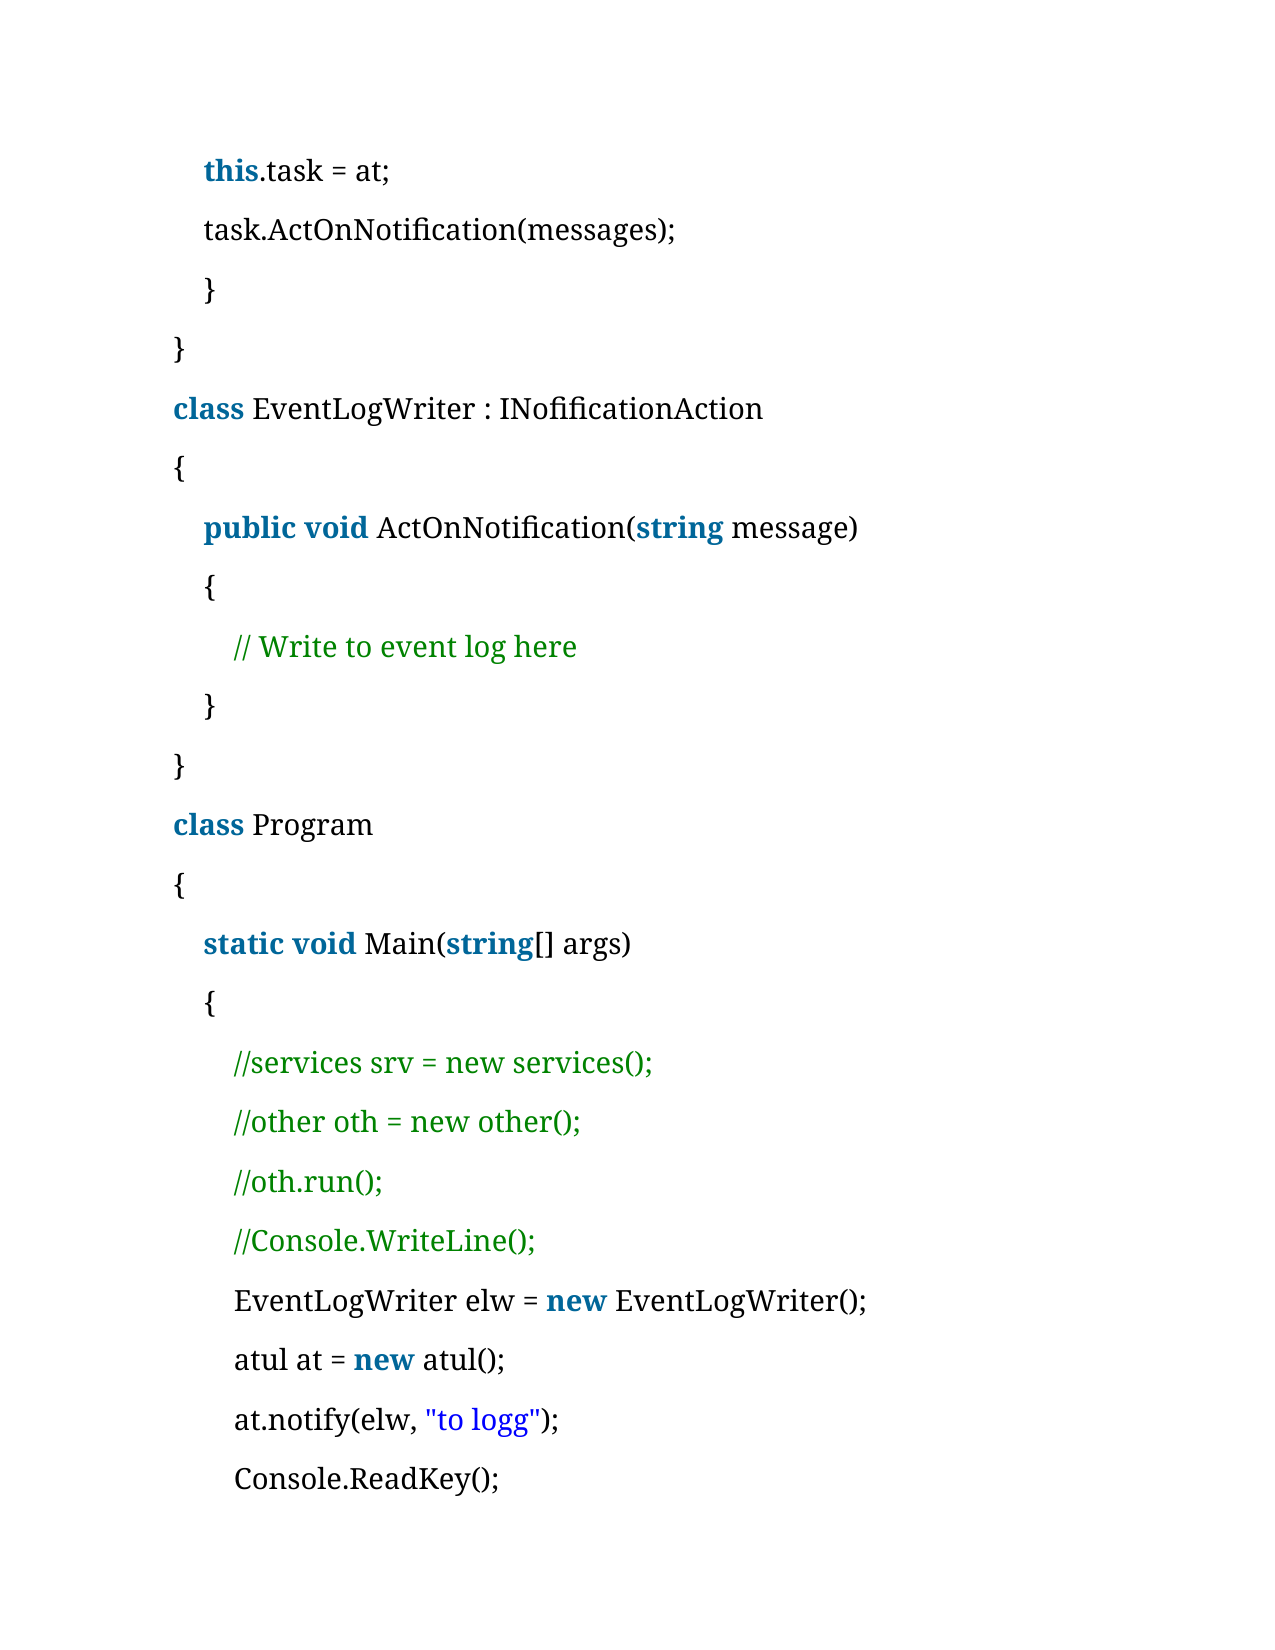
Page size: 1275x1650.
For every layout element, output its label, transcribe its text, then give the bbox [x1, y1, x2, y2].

text at.notify(elw, "to logg"); [150, 1399, 1125, 1439]
text //oth.run(); [150, 1161, 1125, 1201]
text } [150, 269, 1125, 309]
text //services srv = new services(); [150, 1042, 1125, 1082]
text // Write to event log here [150, 626, 1125, 666]
text } [150, 328, 1125, 368]
text class EventLogWriter : INofificationAction [150, 388, 1125, 428]
text { [150, 864, 1125, 903]
text class Program [150, 804, 1125, 844]
text } [150, 745, 1125, 784]
text } [150, 685, 1125, 725]
text { [150, 447, 1125, 487]
text //Console.WriteLine(); [150, 1221, 1125, 1260]
text { [150, 566, 1125, 606]
text atul at = new atul(); [150, 1339, 1125, 1379]
text static void Main(string[] args) [150, 923, 1125, 963]
text task.ActOnNotification(messages); [150, 209, 1125, 249]
text public void ActOnNotification(string message) [150, 507, 1125, 547]
text EventLogWriter elw = new EventLogWriter(); [150, 1280, 1125, 1320]
text this.task = at; [150, 150, 1125, 190]
text //other oth = new other(); [150, 1102, 1125, 1141]
text Console.ReadKey(); [150, 1458, 1125, 1498]
text { [150, 983, 1125, 1022]
